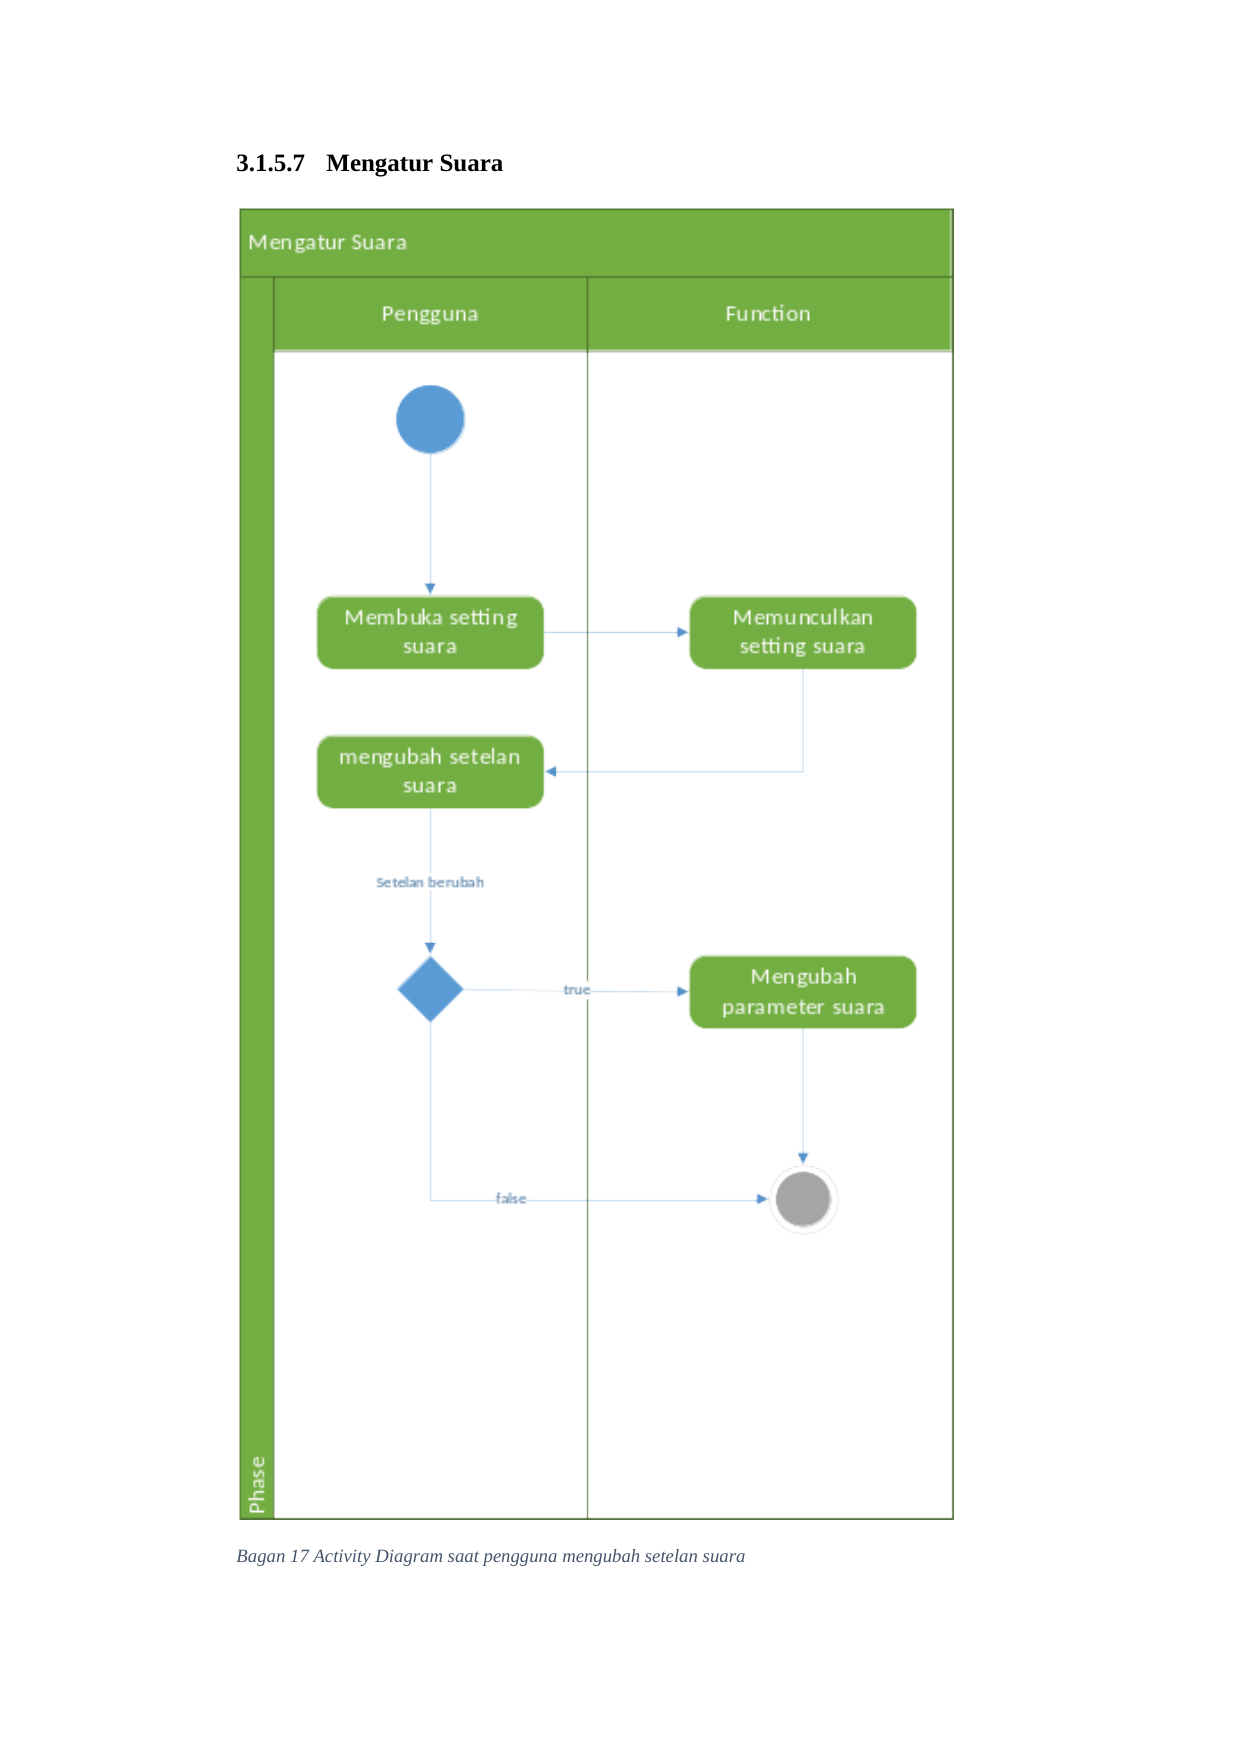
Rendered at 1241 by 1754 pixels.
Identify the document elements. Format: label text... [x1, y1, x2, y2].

subtitle Mengatur Suara [236, 148, 1092, 176]
text Bagan 17 Activity Diagram saat pengguna mengubah setelan suara [236, 1545, 1092, 1567]
